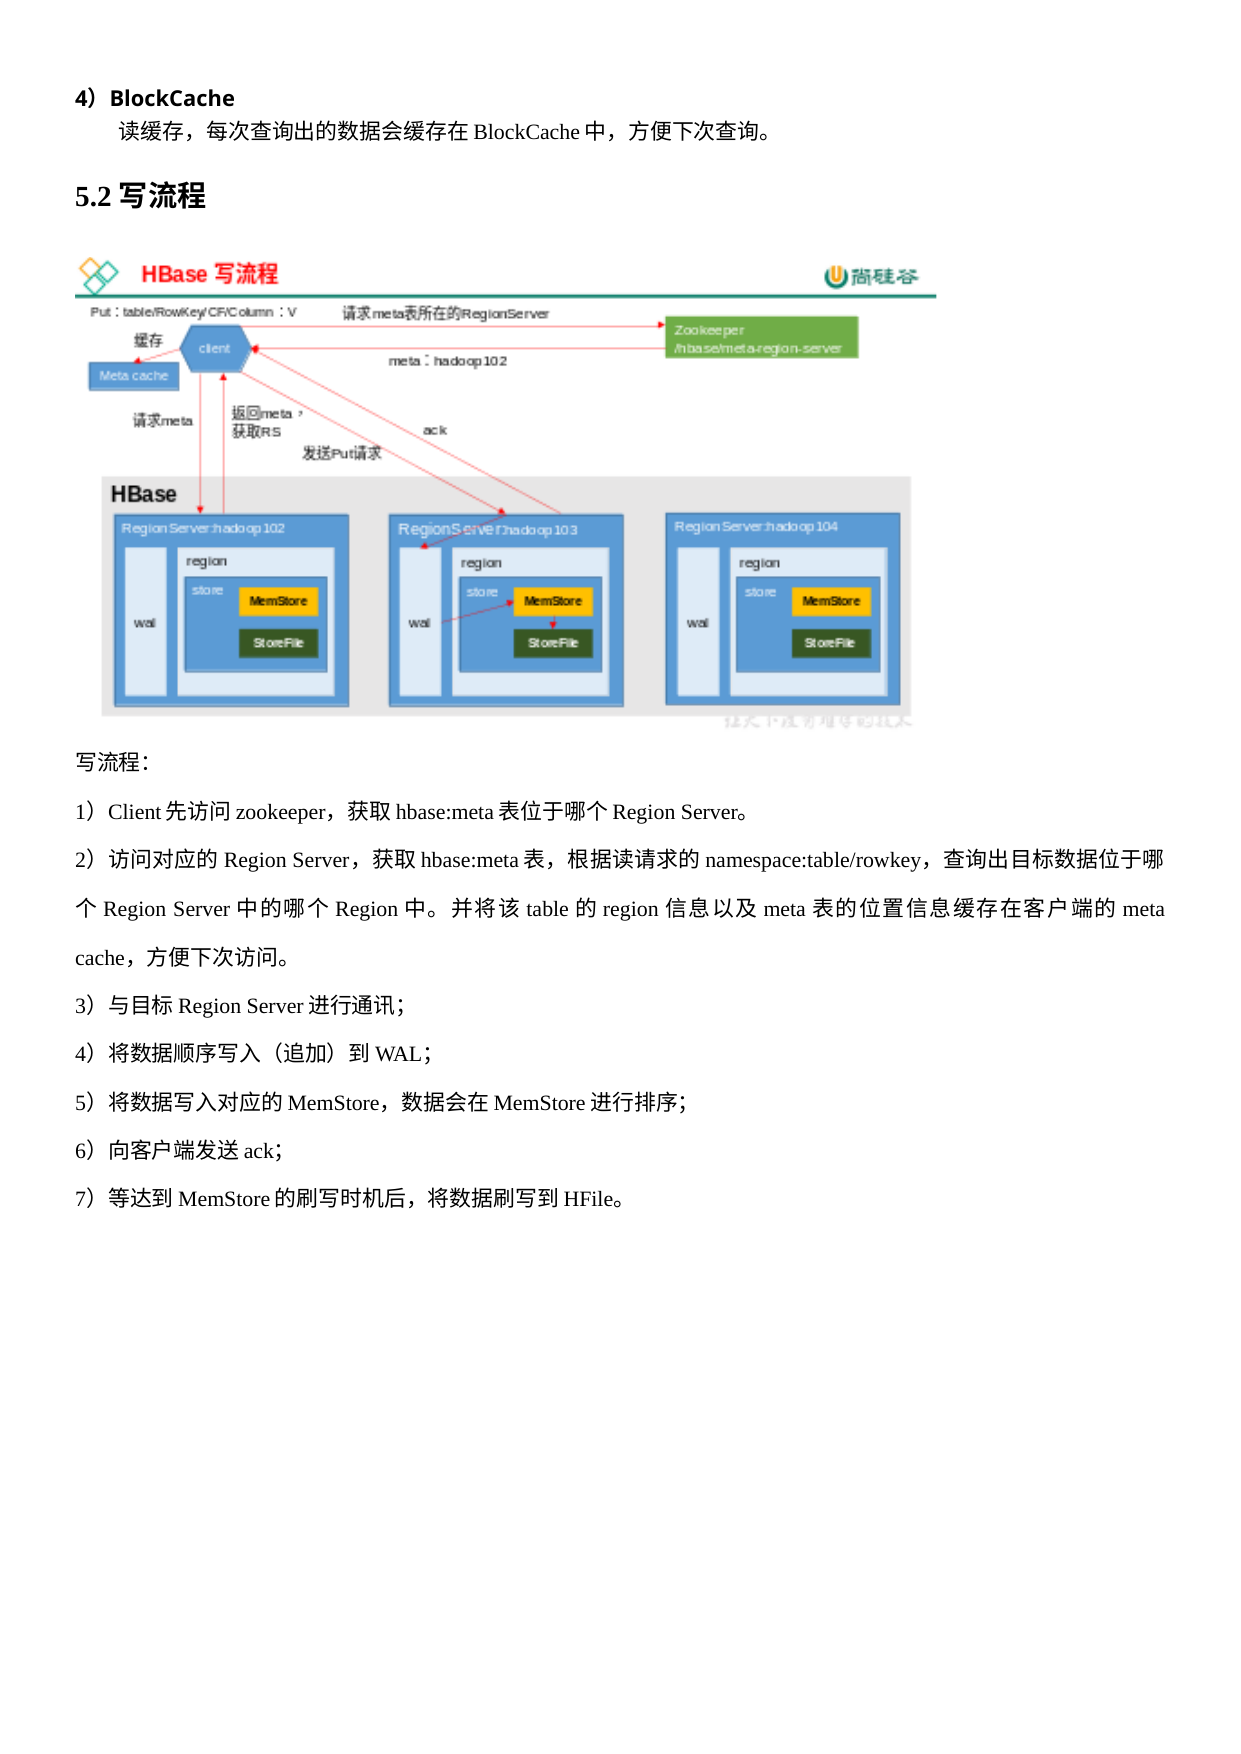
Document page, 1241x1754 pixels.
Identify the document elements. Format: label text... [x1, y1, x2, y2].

text 写流程： [75, 745, 1165, 777]
text 6）向客户端发送ack； [75, 1132, 1165, 1165]
text 5）将数据写入对应的MemStore，数据会在MemStore进行排序； [75, 1084, 1165, 1117]
subtitle 5.2 写流程 [75, 162, 1165, 227]
text 7）等达到MemStore的刷写时机后，将数据刷写到HFile。 [75, 1181, 1165, 1213]
text 4）BlockCache [75, 81, 1165, 113]
text 读缓存，每次查询出的数据会缓存在BlockCache中，方便下次查询。 [75, 113, 1165, 146]
text 4）将数据顺序写入（追加）到WAL； [75, 1036, 1165, 1068]
text 2）访问对应的Region Server，获取hbase:meta表，根据读请求的namespace:table/rowkey，查询出目标数据位于哪个Region Server中的哪个Region中。并将该table的region信息以及meta表的位置信息缓存在客户端的meta cache，方便下次访问。 [75, 842, 1165, 972]
text 3）与目标Region Server进行通讯； [75, 987, 1165, 1020]
text 1）Client先访问zookeeper，获取hbase:meta表位于哪个Region Server。 [75, 793, 1165, 826]
